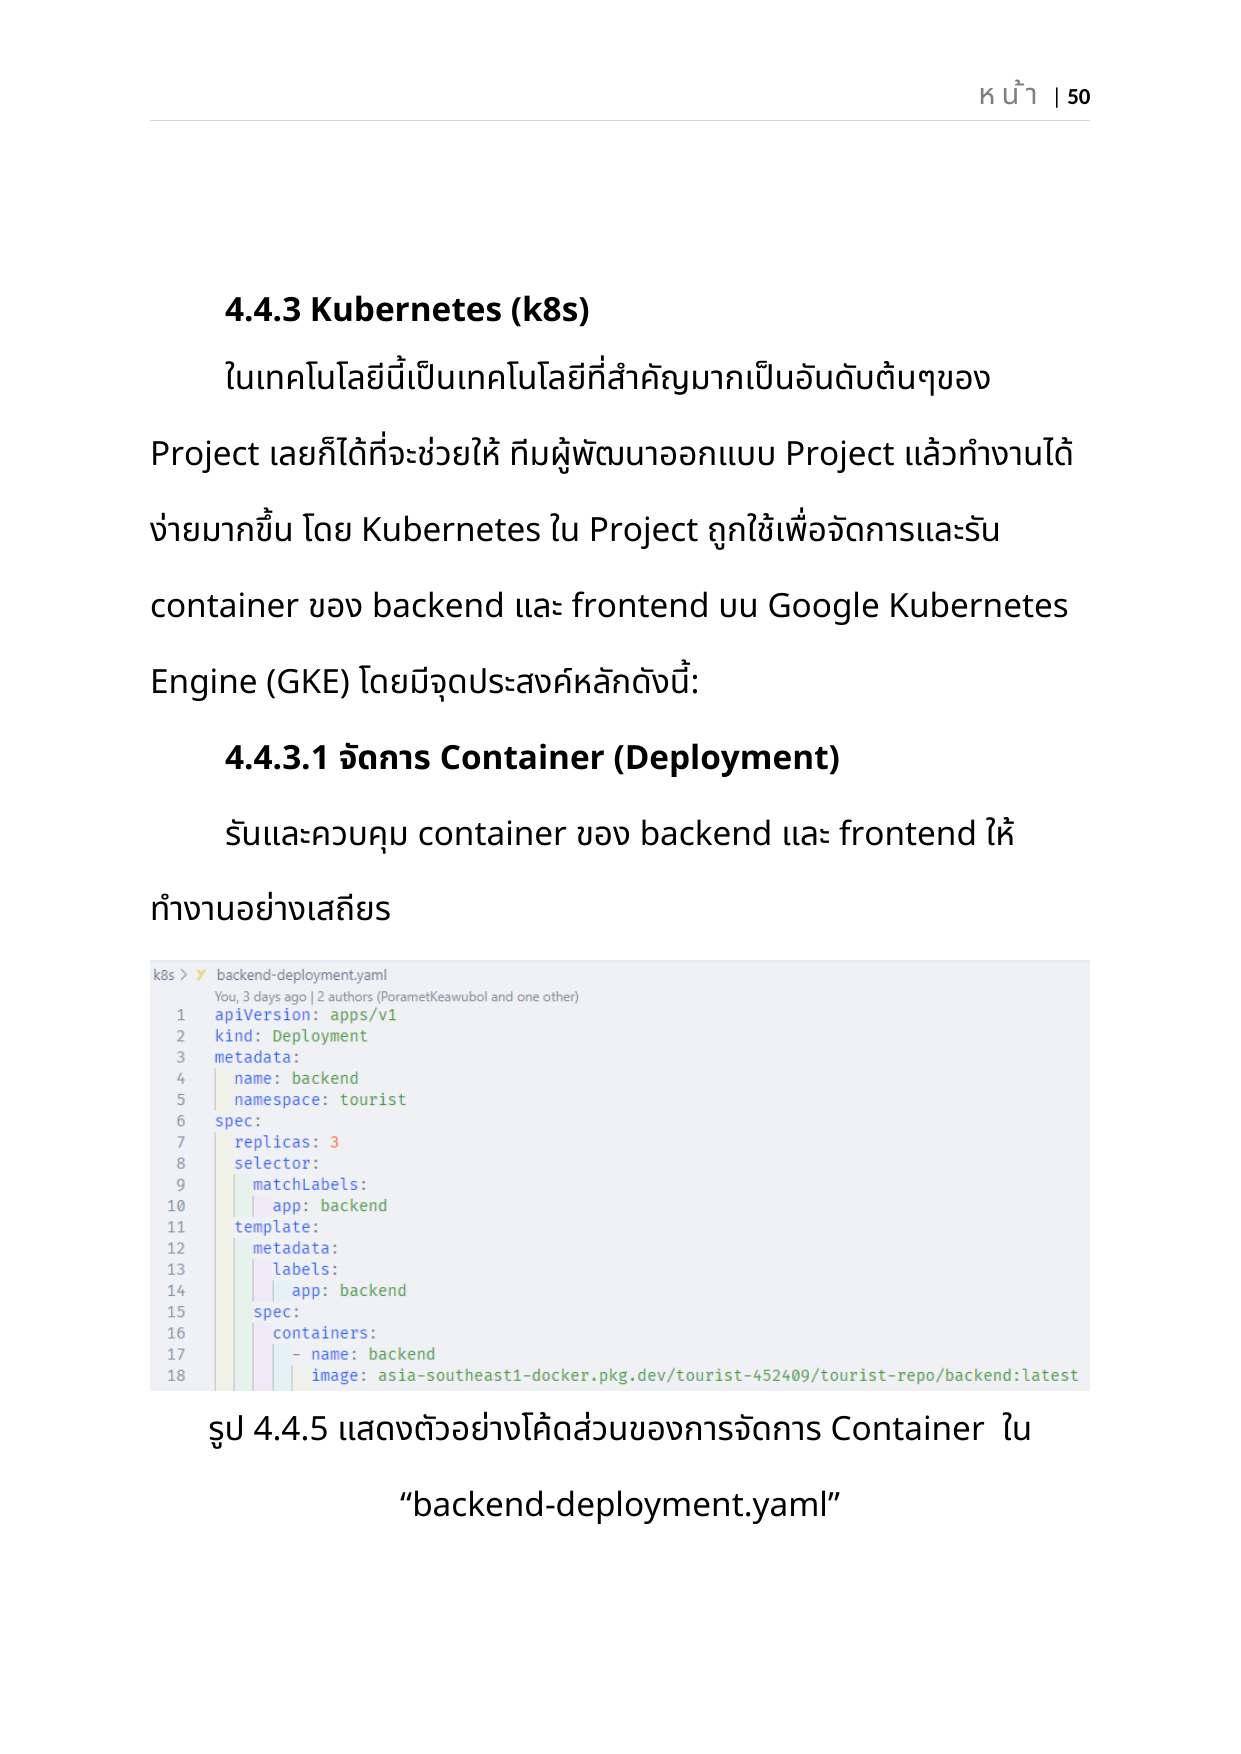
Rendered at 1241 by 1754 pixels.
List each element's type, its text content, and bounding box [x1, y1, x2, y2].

text รูป 4.4.5 แสดงตัวอย่างโค้ดส่วนของการจัดการ Container ใน “backend-deployment.yaml” [150, 1405, 1090, 1531]
picture [150, 960, 1091, 1391]
text 4.4.3 Kubernetes (k8s) [150, 286, 1090, 332]
text 4.4.3.1 จัดการ Container (Deployment) [150, 733, 1090, 784]
text รันและควบคุม container ของ backend และ frontend ให้ทำงานอย่างเสถียร [150, 809, 1090, 936]
text ในเทคโนโลยีนี้เป็นเทคโนโลยีที่สำคัญมากเป็นอันดับต้นๆของ Project เลยก็ได้ที่จะช่วยให้ ทีมผู้พัฒนาออกแบบ Project แล้วทำงานได้ง่ายมากขึ้น โดย Kubernetes ใน Project ถูกใช้เพื่อจัดการและรัน container ของ backend และ frontend บน Google Kubernetes Engine (GKE) โดยมีจุดประสงค์หลักดังนี้: [150, 354, 1090, 708]
